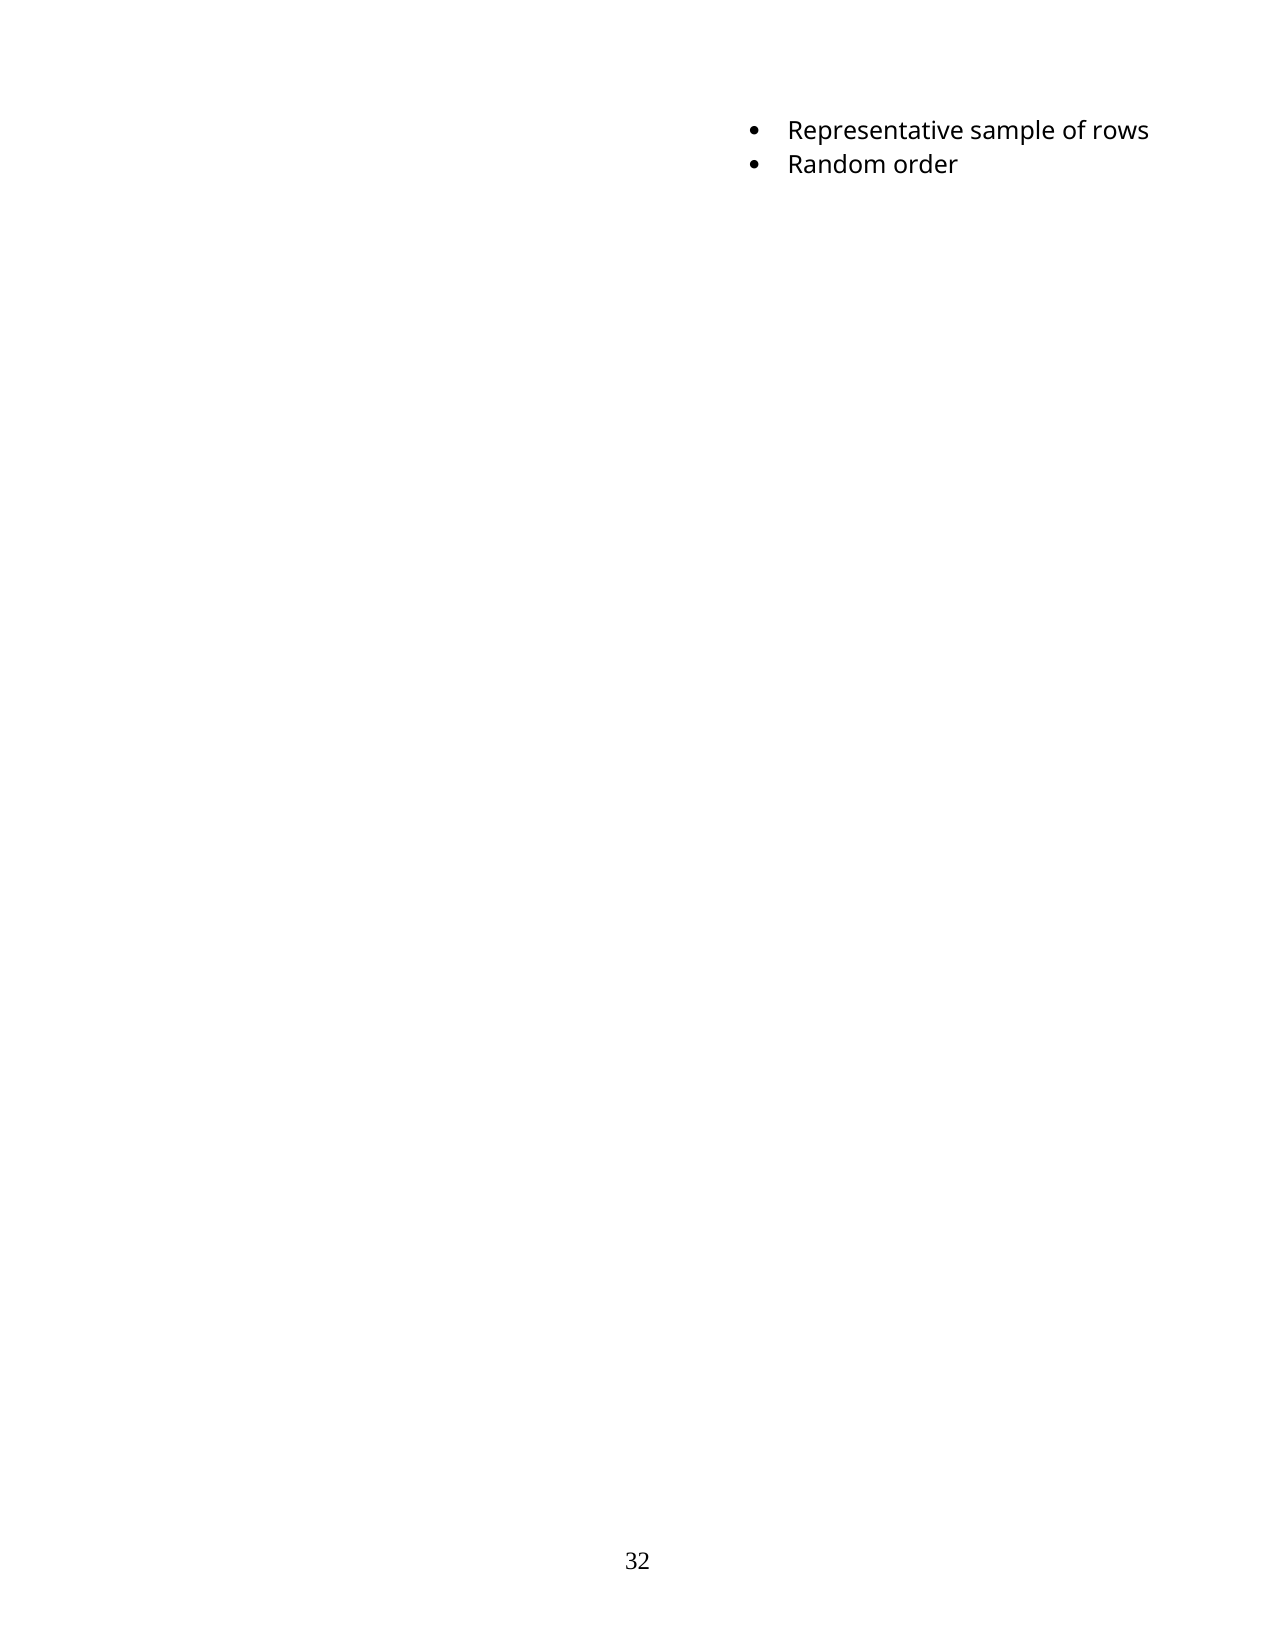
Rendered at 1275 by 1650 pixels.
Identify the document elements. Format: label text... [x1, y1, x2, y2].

list Representative sample of rows [750, 112, 1162, 147]
list Random order [750, 147, 1162, 181]
